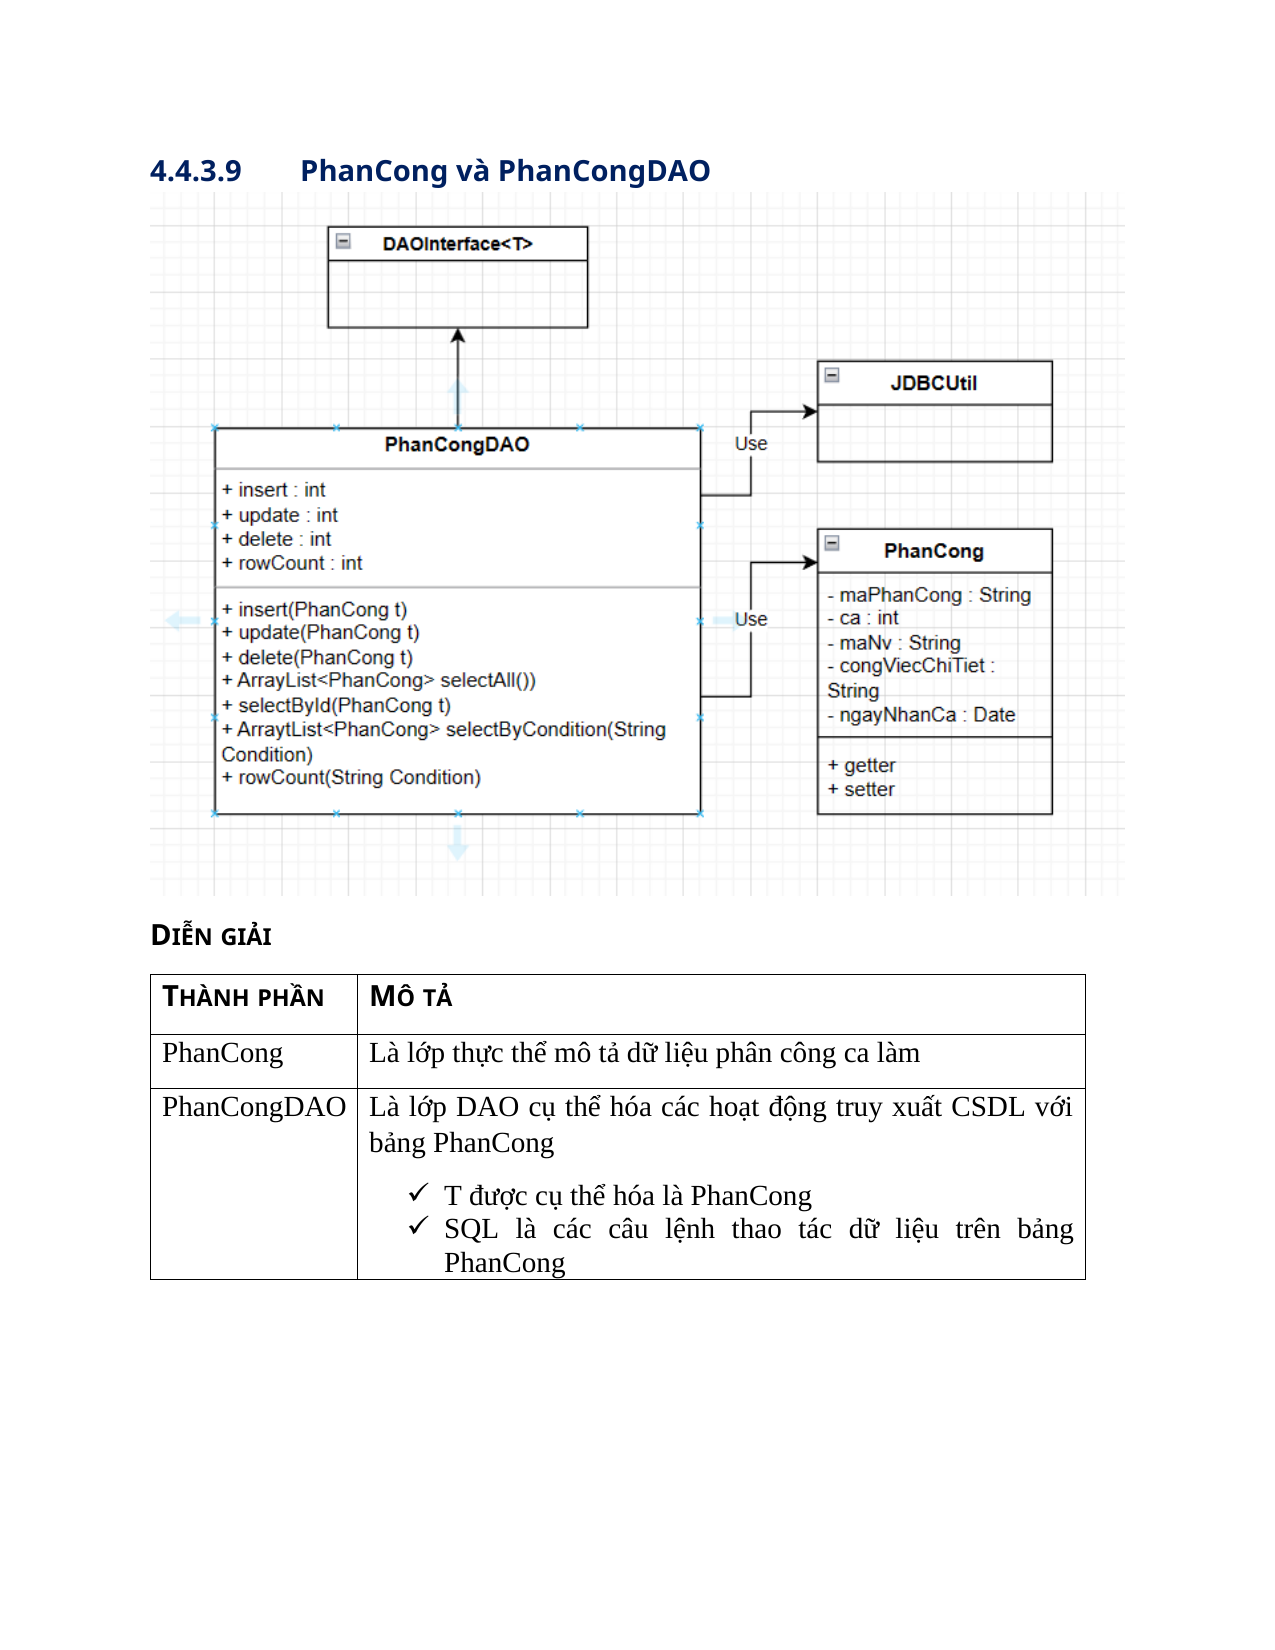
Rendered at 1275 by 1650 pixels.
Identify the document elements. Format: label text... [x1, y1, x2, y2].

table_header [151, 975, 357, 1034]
subtitle PhanCong và PhanCongDAO [150, 150, 1125, 190]
picture [150, 192, 1125, 896]
text Diễn giải [150, 915, 1125, 954]
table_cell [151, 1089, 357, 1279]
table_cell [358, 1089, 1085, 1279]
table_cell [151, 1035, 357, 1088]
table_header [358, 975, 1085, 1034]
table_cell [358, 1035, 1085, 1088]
